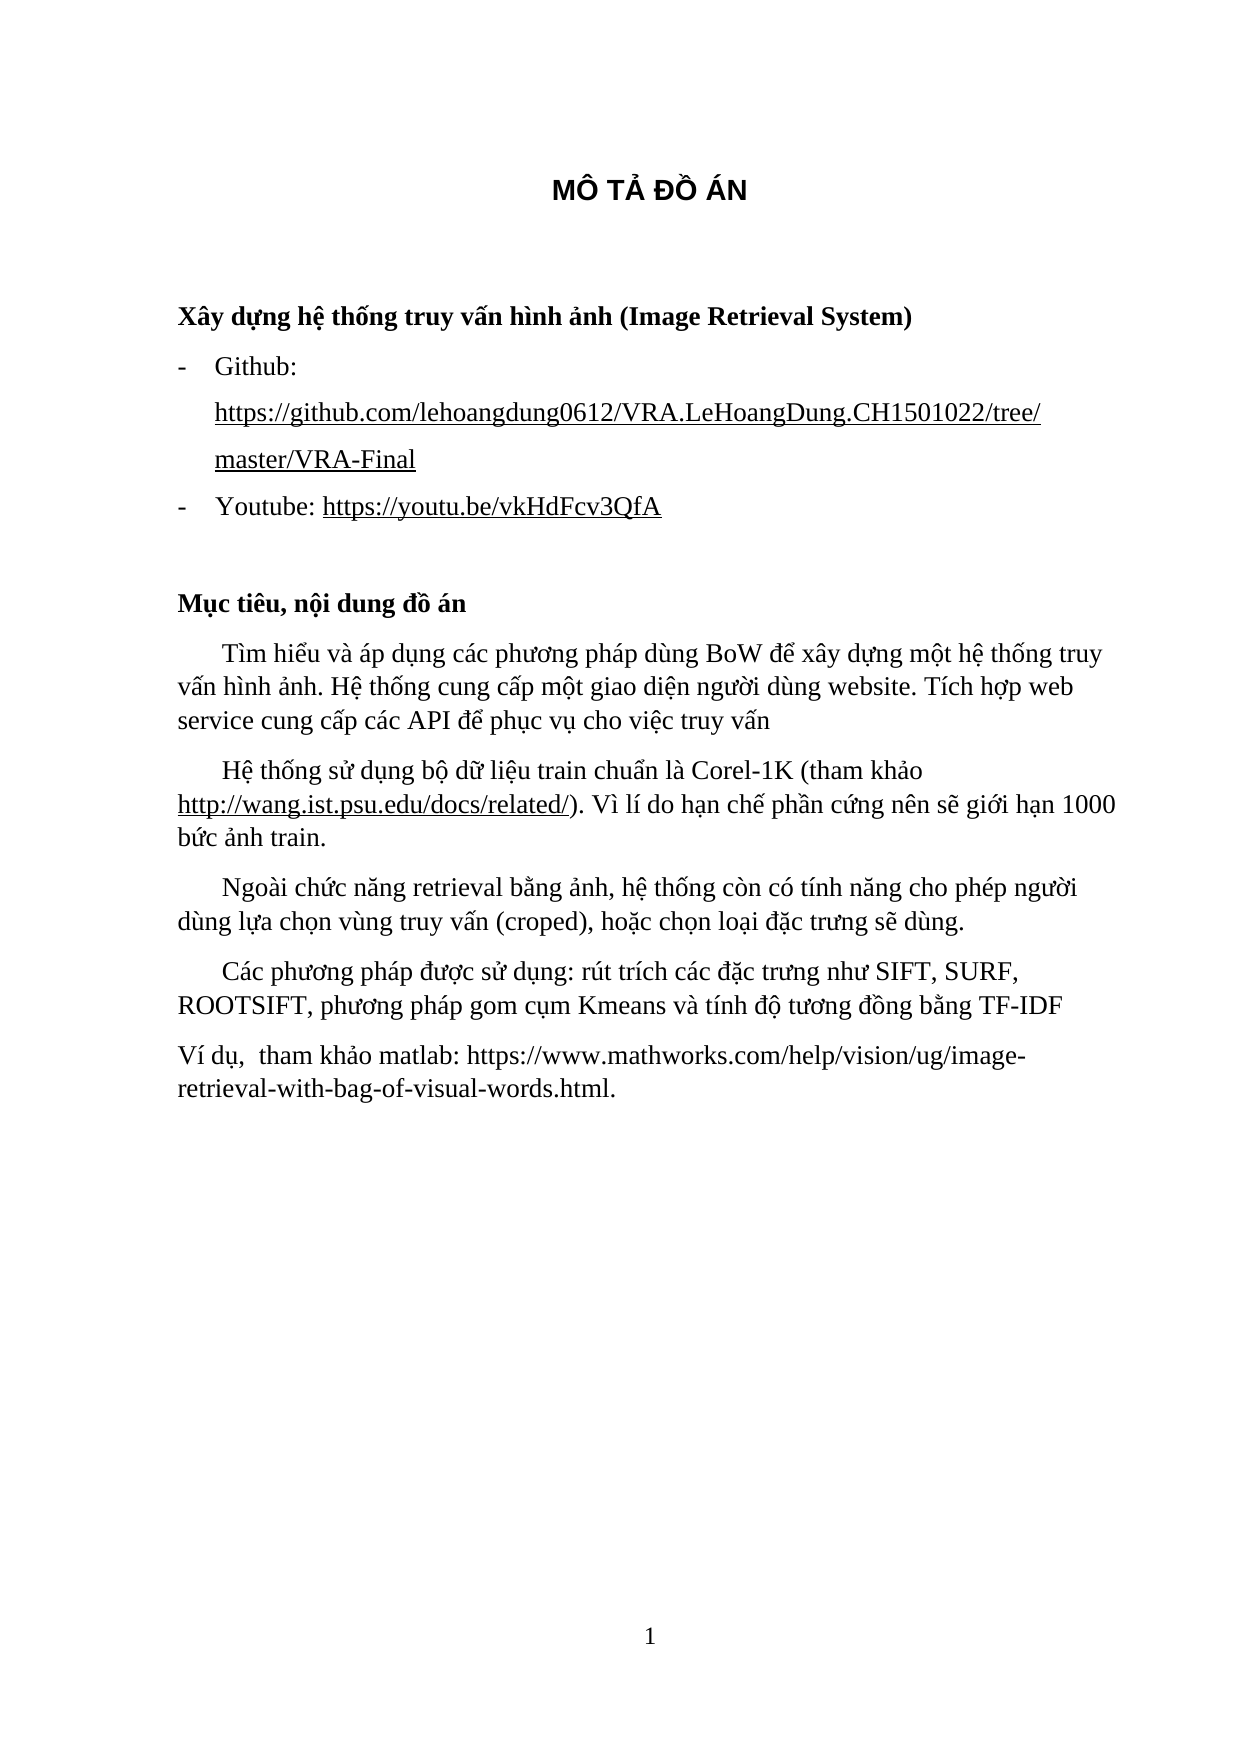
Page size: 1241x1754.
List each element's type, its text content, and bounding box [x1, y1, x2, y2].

text Tìm hiểu và áp dụng các phương pháp dùng BoW để xây dựng một hệ thống truy vấn hình ảnh. Hệ thống cung cấp một giao diện người dùng website. Tích hợp web service cung cấp các API để phục vụ cho việc truy vấn [177, 637, 1122, 735]
text Hệ thống sử dụng bộ dữ liệu train chuẩn là Corel-1K (tham khảo http://wang.ist.psu.edu/docs/related/). Vì lí do hạn chế phần cứng nên sẽ giới hạn 1000 bức ảnh train. [177, 754, 1122, 852]
text Xây dựng hệ thống truy vấn hình ảnh (Image Retrieval System) [177, 299, 1122, 331]
subtitle MÔ TẢ ĐỒ ÁN [177, 173, 1122, 206]
list Github: https://github.com/lehoangdung0612/VRA.LeHoangDung.CH1501022/tree/master/VRA-Final [177, 350, 1122, 474]
text Ví dụ, tham khảo matlab: https://www.mathworks.com/help/vision/ug/image-retrieval-with-bag-of-visual-words.html. [177, 1039, 1122, 1104]
text Mục tiêu, nội dung đồ án [177, 587, 1122, 618]
text Ngoài chức năng retrieval bằng ảnh, hệ thống còn có tính năng cho phép người dùng lựa chọn vùng truy vấn (croped), hoặc chọn loại đặc trưng sẽ dùng. [177, 871, 1122, 936]
text Các phương pháp được sử dụng: rút trích các đặc trưng như SIFT, SURF, ROOTSIFT, phương pháp gom cụm Kmeans và tính độ tương đồng bằng TF-IDF [177, 955, 1122, 1020]
list Youtube: https://youtu.be/vkHdFcv3QfA [177, 490, 1122, 521]
